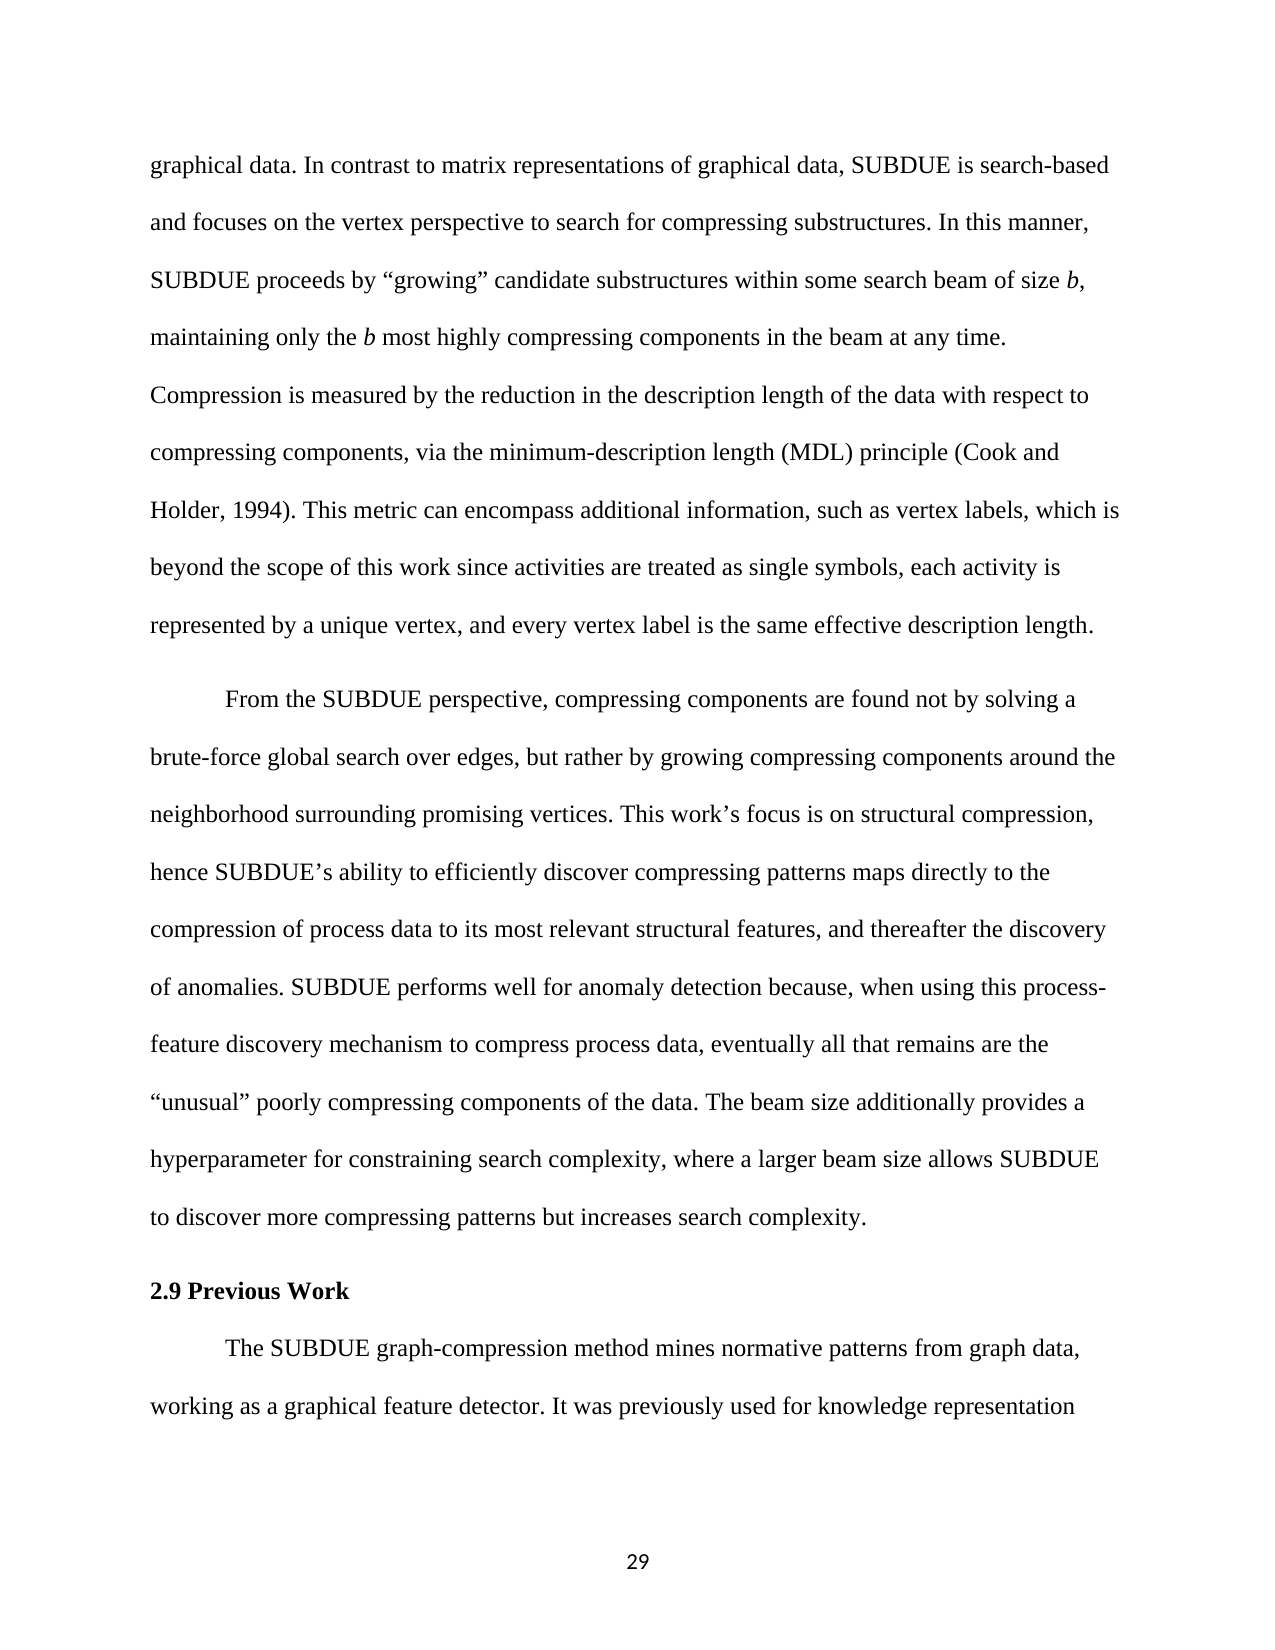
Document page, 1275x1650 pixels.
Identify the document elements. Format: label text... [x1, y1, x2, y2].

text From the SUBDUE perspective, compressing components are found not by solving a brute-force global search over edges, but rather by growing compressing components around the neighborhood surrounding promising vertices. This work’s focus is on structural compression, hence SUBDUE’s ability to efficiently discover compressing patterns maps directly to the compression of process data to its most relevant structural features, and thereafter the discovery of anomalies. SUBDUE performs well for anomaly detection because, when using this process-feature discovery mechanism to compress process data, eventually all that remains are the “unusual” poorly compressing components of the data. The beam size additionally provides a hyperparameter for constraining search complexity, where a larger beam size allows SUBDUE to discover more compressing patterns but increases search complexity. [150, 684, 1125, 1230]
subtitle 2.9 Previous Work [150, 1276, 1125, 1304]
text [150, 150, 1125, 639]
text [150, 1333, 1125, 1419]
